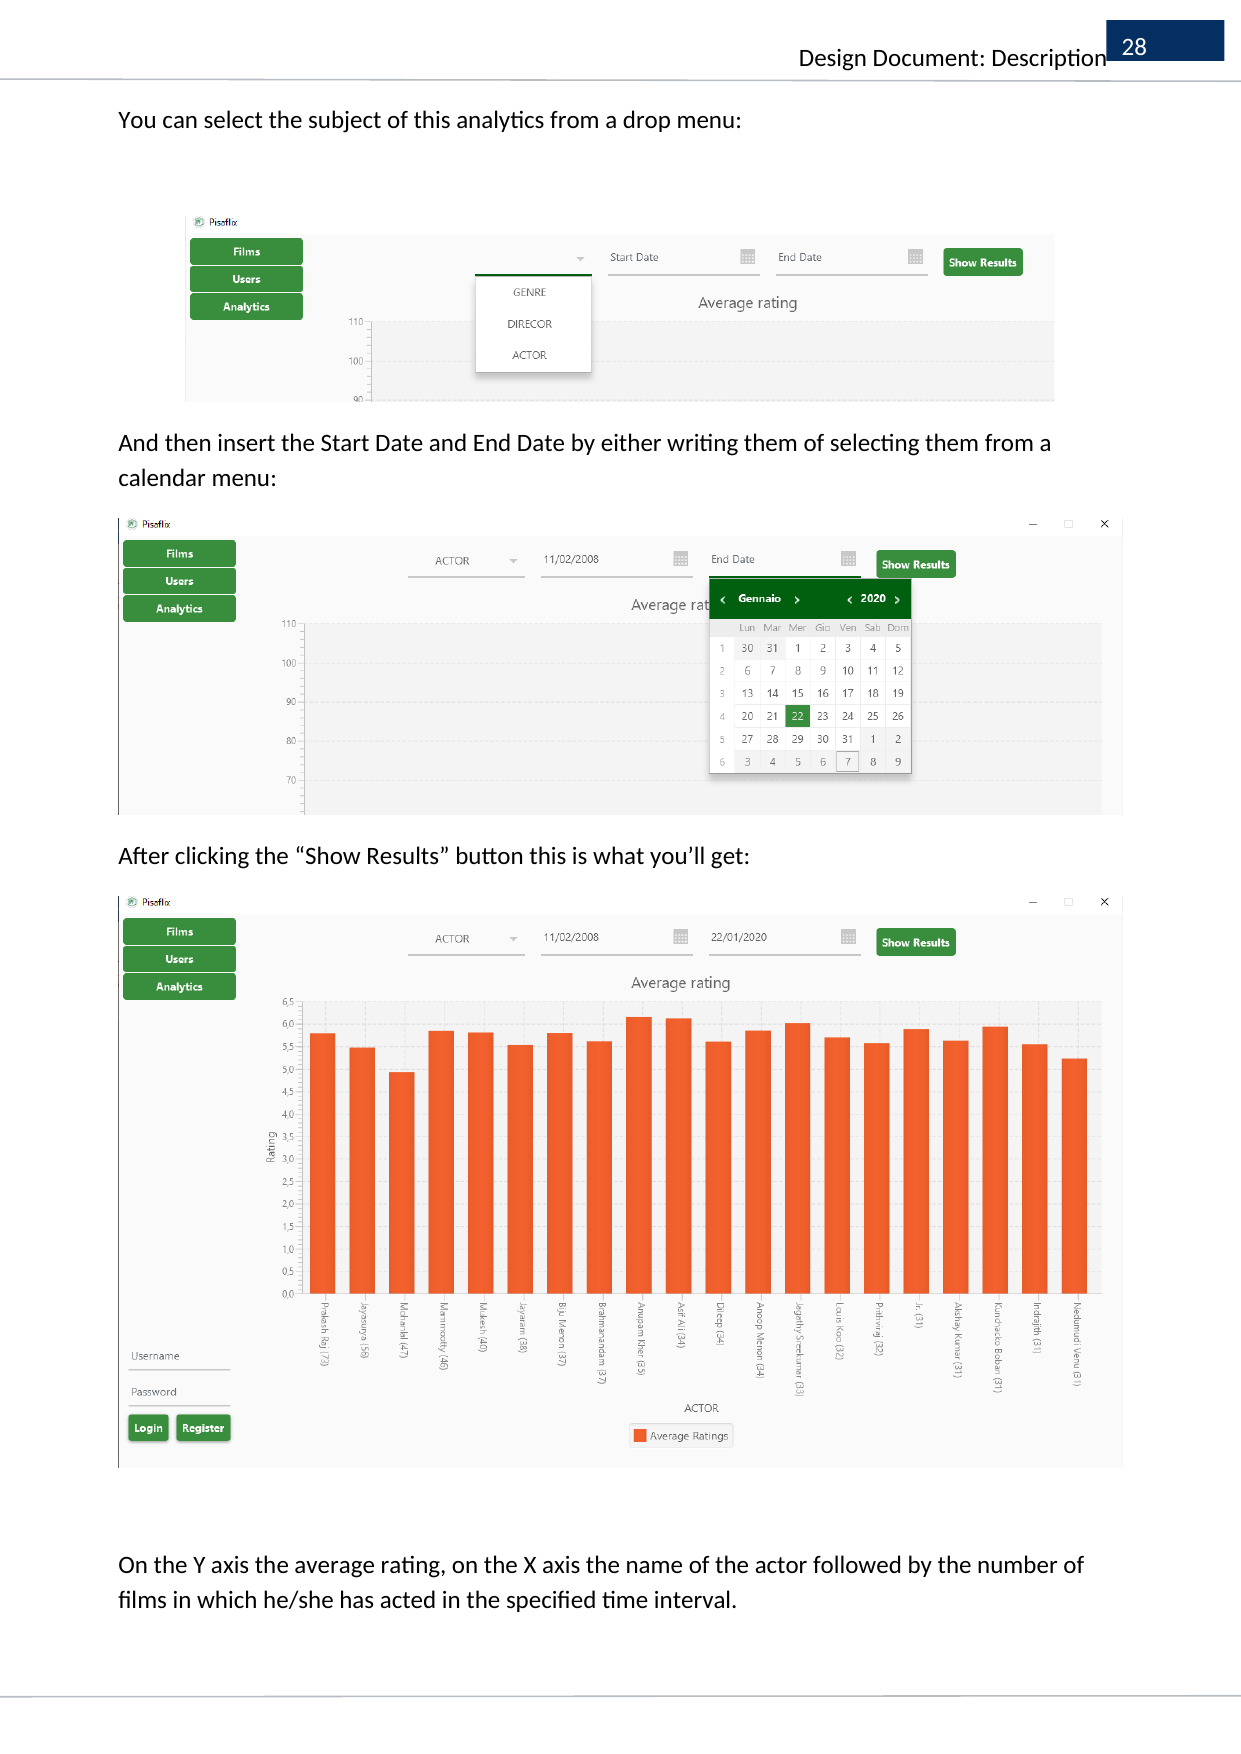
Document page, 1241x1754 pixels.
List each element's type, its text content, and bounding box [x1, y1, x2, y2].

picture [118, 518, 1123, 815]
text You can select the subject of this analytics from a drop menu: [118, 104, 1122, 135]
picture [118, 896, 1123, 1468]
text After clicking the “Show Results” button this is what you’ll get: [118, 840, 1122, 871]
picture [185, 216, 1055, 402]
text On the Y axis the average rating, on the X axis the name of the actor followed by the number of films in which he/she has acted in the specified time interval. [118, 1549, 1122, 1614]
text And then insert the Start Date and End Date by either writing them of selecting them from a calendar menu: [118, 427, 1122, 493]
